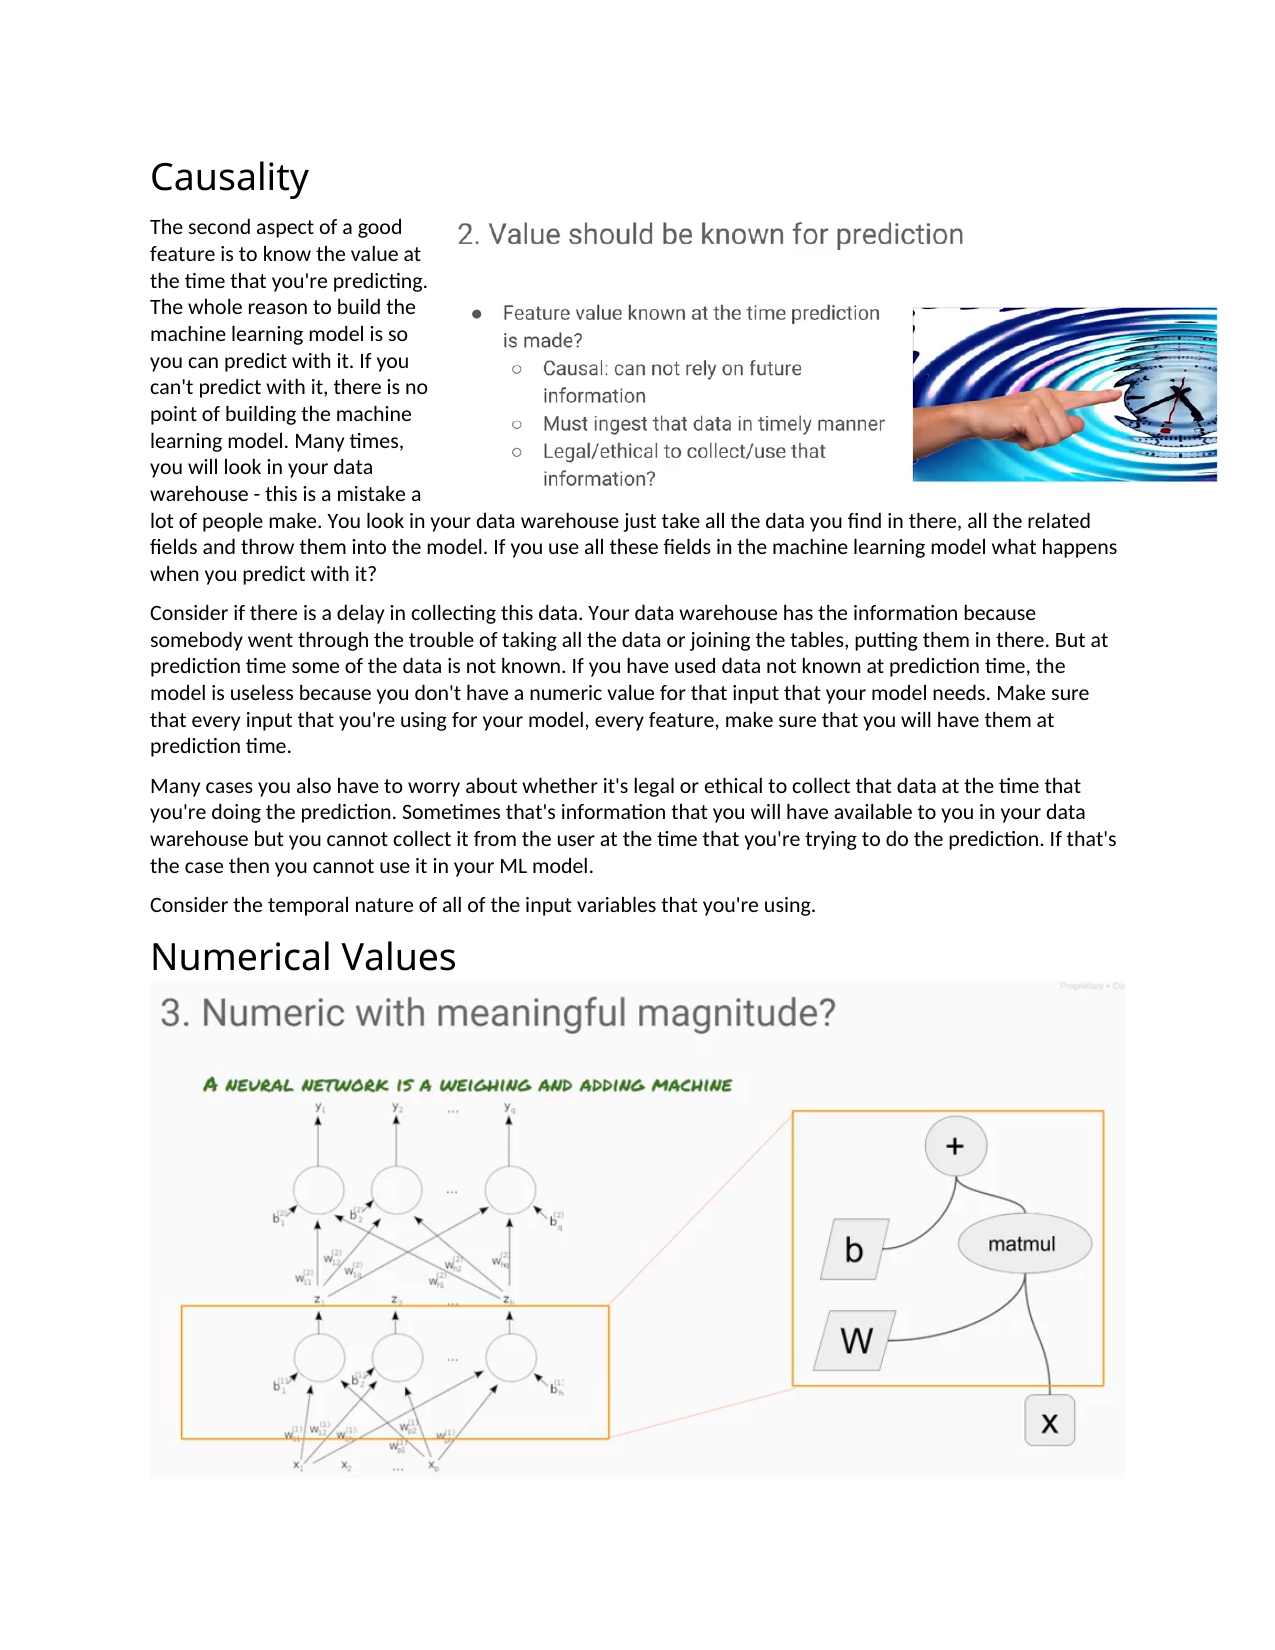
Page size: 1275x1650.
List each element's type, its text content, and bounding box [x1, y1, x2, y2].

picture [150, 981, 1125, 1479]
subtitle Consider if there is a delay in collecting this data. Your data warehouse has the information because somebody went through the trouble of taking all the data or joining the tables, putting them in there. But at prediction time some of the data is not known. If you have used data not known at prediction time, the model is useless because you don't have a numeric value for that input that your model needs. Make sure that every input that you're using for your model, every feature, make sure that you will have them at prediction time. [150, 599, 1125, 759]
picture [452, 218, 1224, 493]
subtitle Consider the temporal nature of all of the input variables that you're using. [150, 891, 1125, 918]
subtitle Many cases you also have to worry about whether it's legal or ethical to collect that data at the time that you're doing the prediction. Sometimes that's information that you will have available to you in your data warehouse but you cannot collect it from the user at the time that you're trying to do the prediction. If that's the case then you cannot use it in your ML model. [150, 772, 1125, 878]
subtitle Causality [150, 150, 1125, 201]
subtitle Numerical Values [150, 930, 1125, 981]
